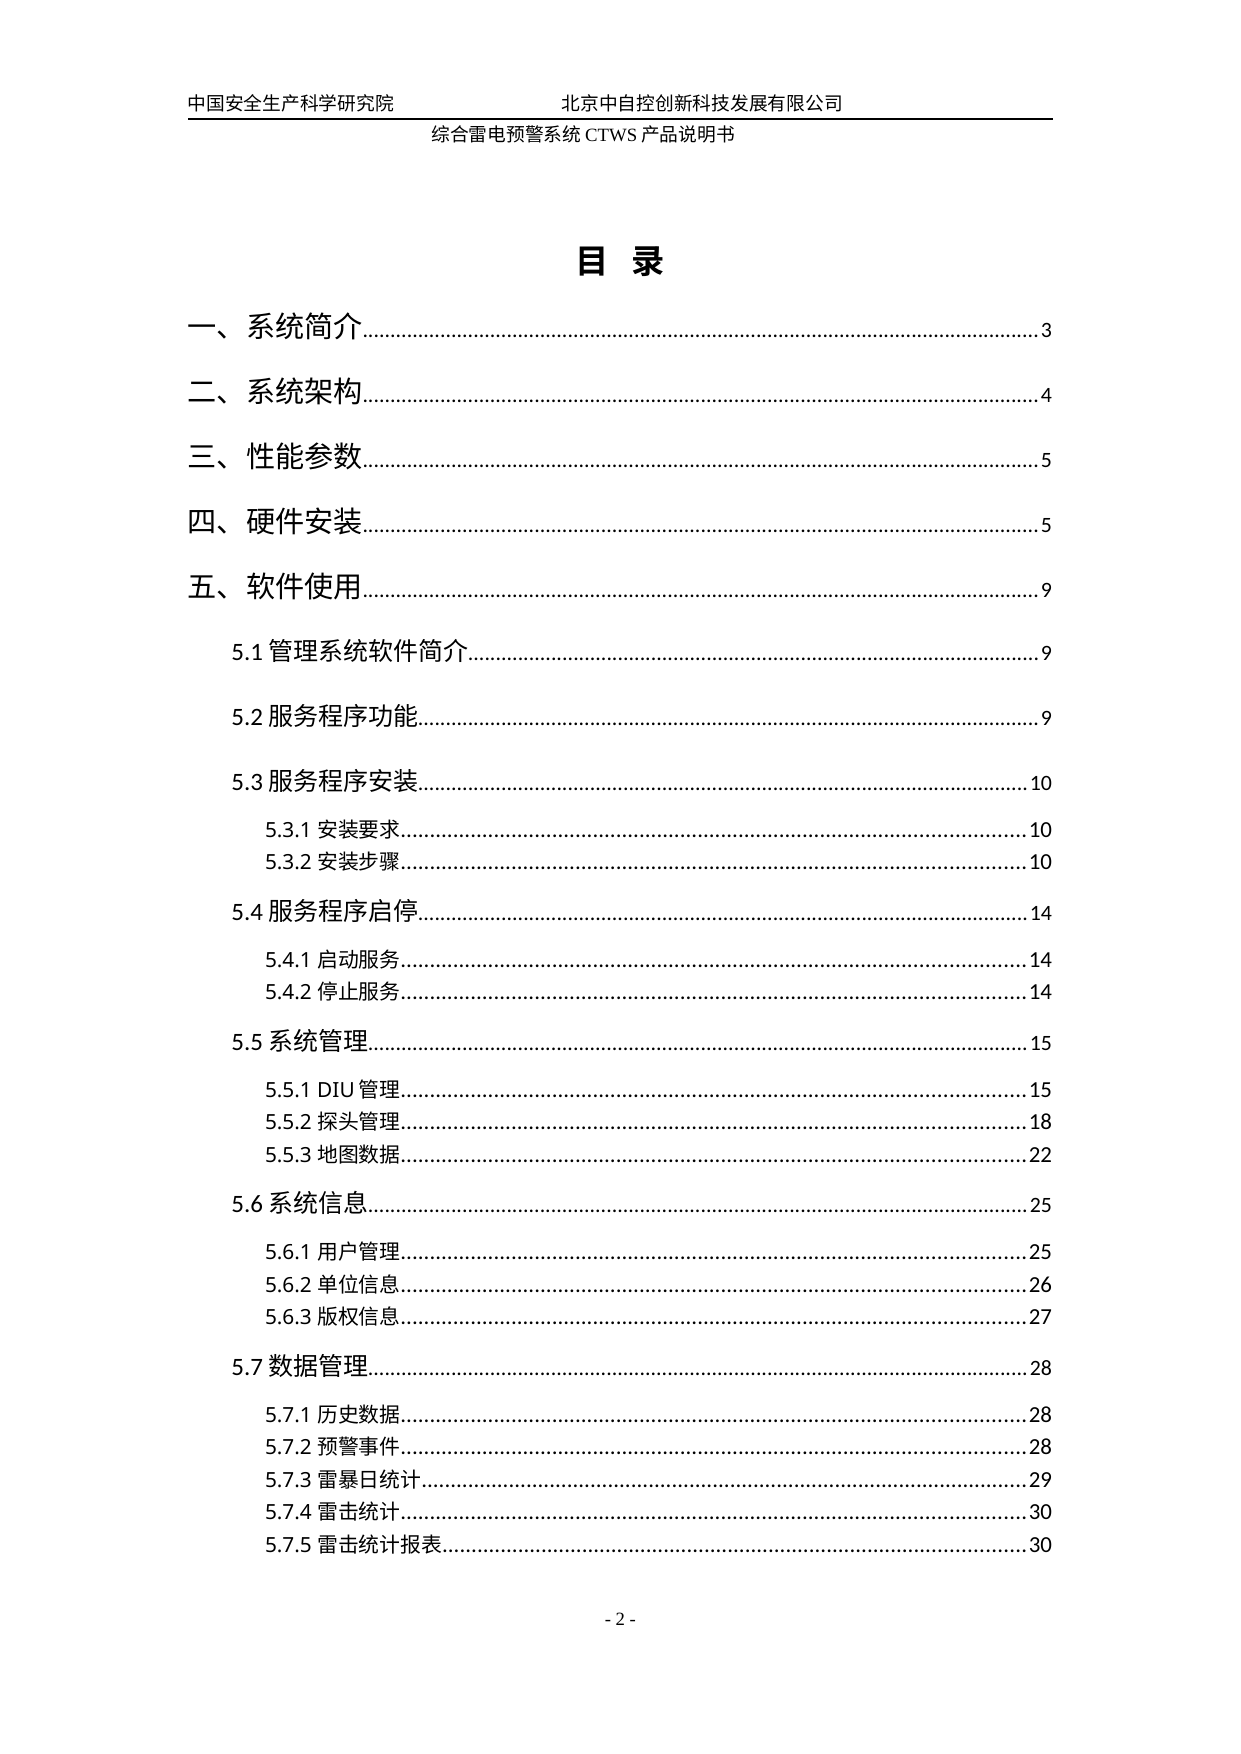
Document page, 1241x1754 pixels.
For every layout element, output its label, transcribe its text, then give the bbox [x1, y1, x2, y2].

text 5.6系统信息 25 [231, 1169, 1053, 1234]
text 5.4.1 启动服务 14 [233, 942, 1053, 974]
text 5.7.2 预警事件 28 [233, 1429, 1053, 1462]
text 5.4.2 停止服务 14 [233, 974, 1053, 1007]
text 5.3.2 安装步骤 10 [233, 844, 1053, 877]
text 5.5.3 地图数据 22 [233, 1137, 1053, 1169]
text 5.6.3 版权信息 27 [233, 1299, 1053, 1332]
text 五、软件使用 9 [187, 552, 1053, 617]
subtitle 目 录 [187, 227, 1053, 292]
text 5.6.1 用户管理 25 [233, 1234, 1053, 1267]
text 三、性能参数 5 [187, 422, 1053, 487]
text 5.3服务程序安装 10 [231, 747, 1053, 812]
text 二、系统架构 4 [187, 357, 1053, 422]
text 5.7.1 历史数据 28 [233, 1397, 1053, 1429]
text 5.3.1 安装要求 10 [233, 812, 1053, 844]
text 5.7数据管理 28 [231, 1332, 1053, 1397]
text 5.7.3 雷暴日统计 29 [233, 1462, 1053, 1494]
text 一、系统简介 3 [187, 292, 1053, 357]
text 5.7.4 雷击统计 30 [233, 1494, 1053, 1527]
text 5.6.2 单位信息 26 [233, 1267, 1053, 1299]
text 5.5.2 探头管理 18 [233, 1104, 1053, 1137]
text 5.5系统管理 15 [231, 1007, 1053, 1072]
text 5.4服务程序启停 14 [231, 877, 1053, 942]
text 5.7.5 雷击统计报表 30 [233, 1527, 1053, 1559]
text 5.2服务程序功能 9 [231, 682, 1053, 747]
text 5.1管理系统软件简介 9 [231, 617, 1053, 682]
text 5.5.1 DIU管理 15 [233, 1072, 1053, 1104]
text 四、硬件安装 5 [187, 487, 1053, 552]
